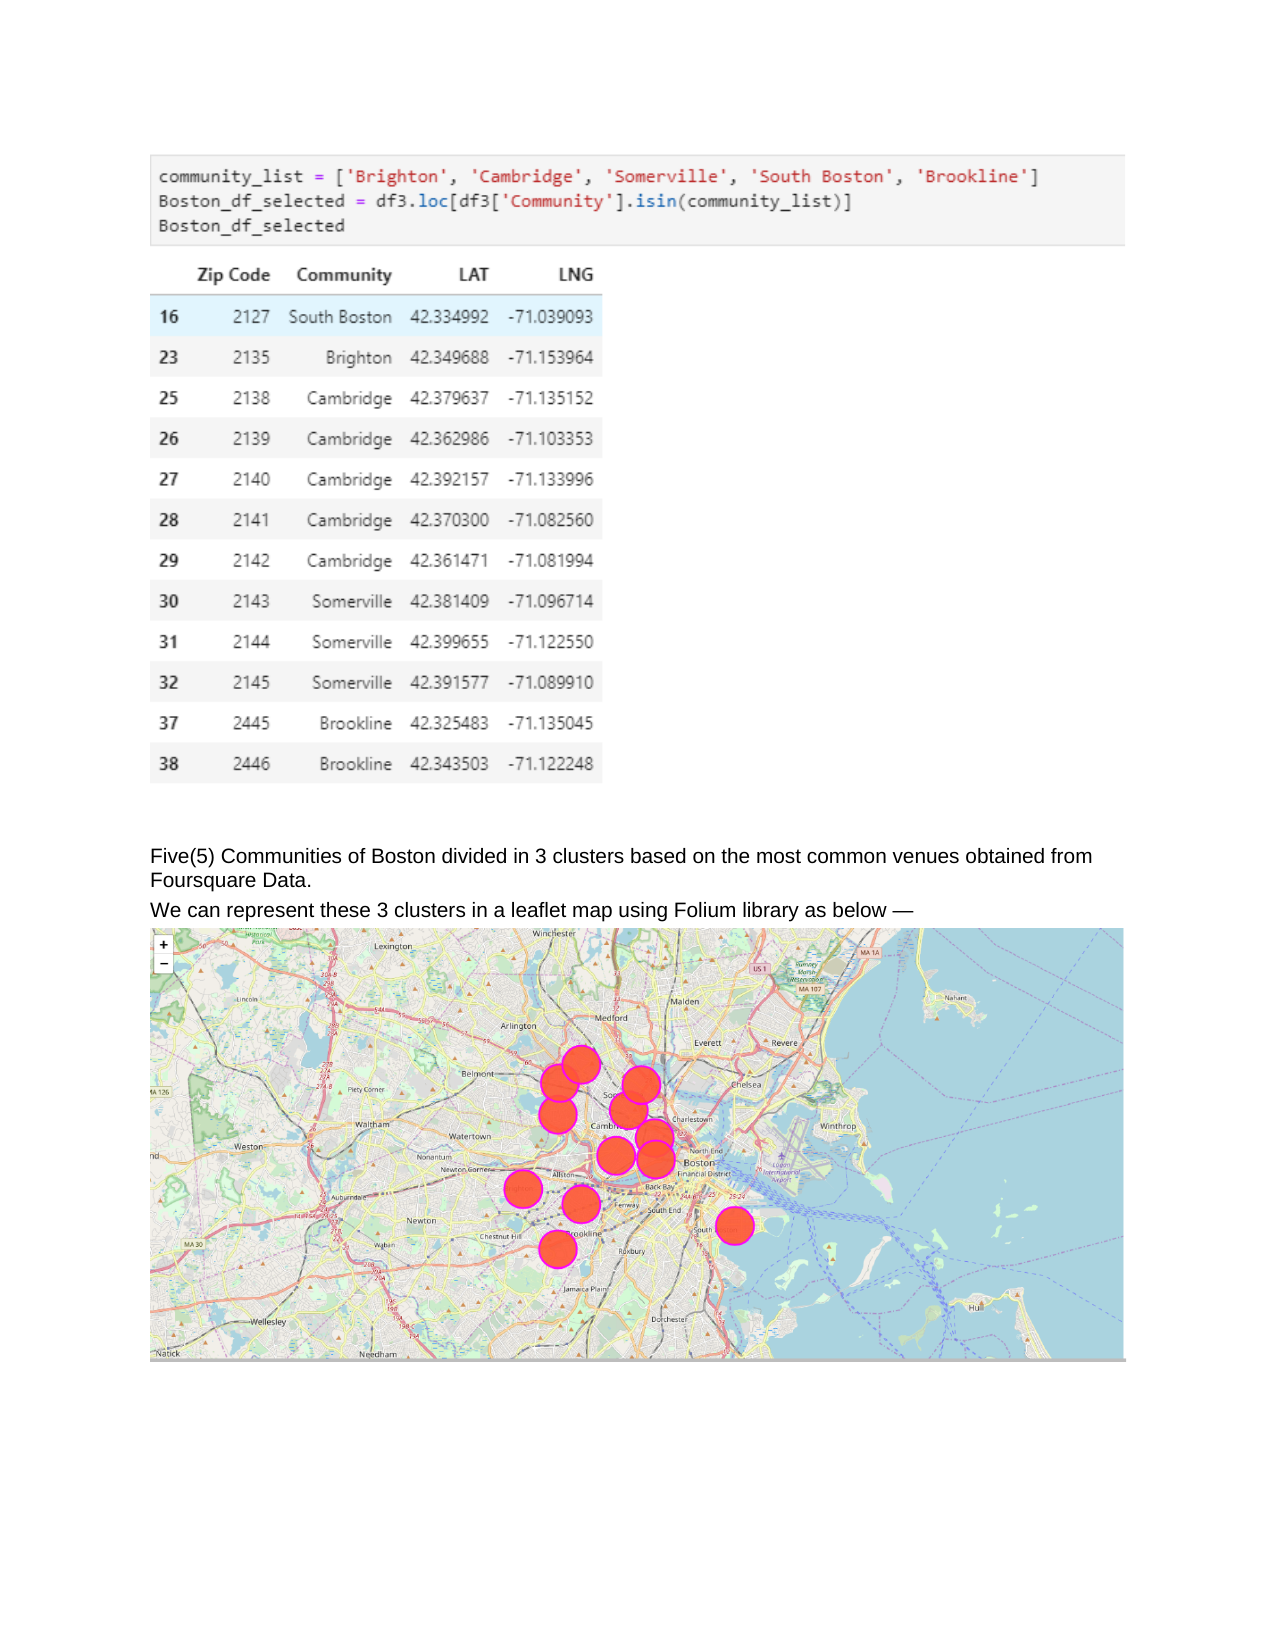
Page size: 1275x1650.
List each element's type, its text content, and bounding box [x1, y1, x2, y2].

picture [150, 150, 1125, 808]
text We can represent these 3 clusters in a leaflet map using Folium library as below — [150, 898, 1125, 922]
picture [150, 928, 1127, 1362]
text Five(5) Communities of Boston divided in 3 clusters based on the most common venues obtained from Foursquare Data. [150, 844, 1125, 892]
